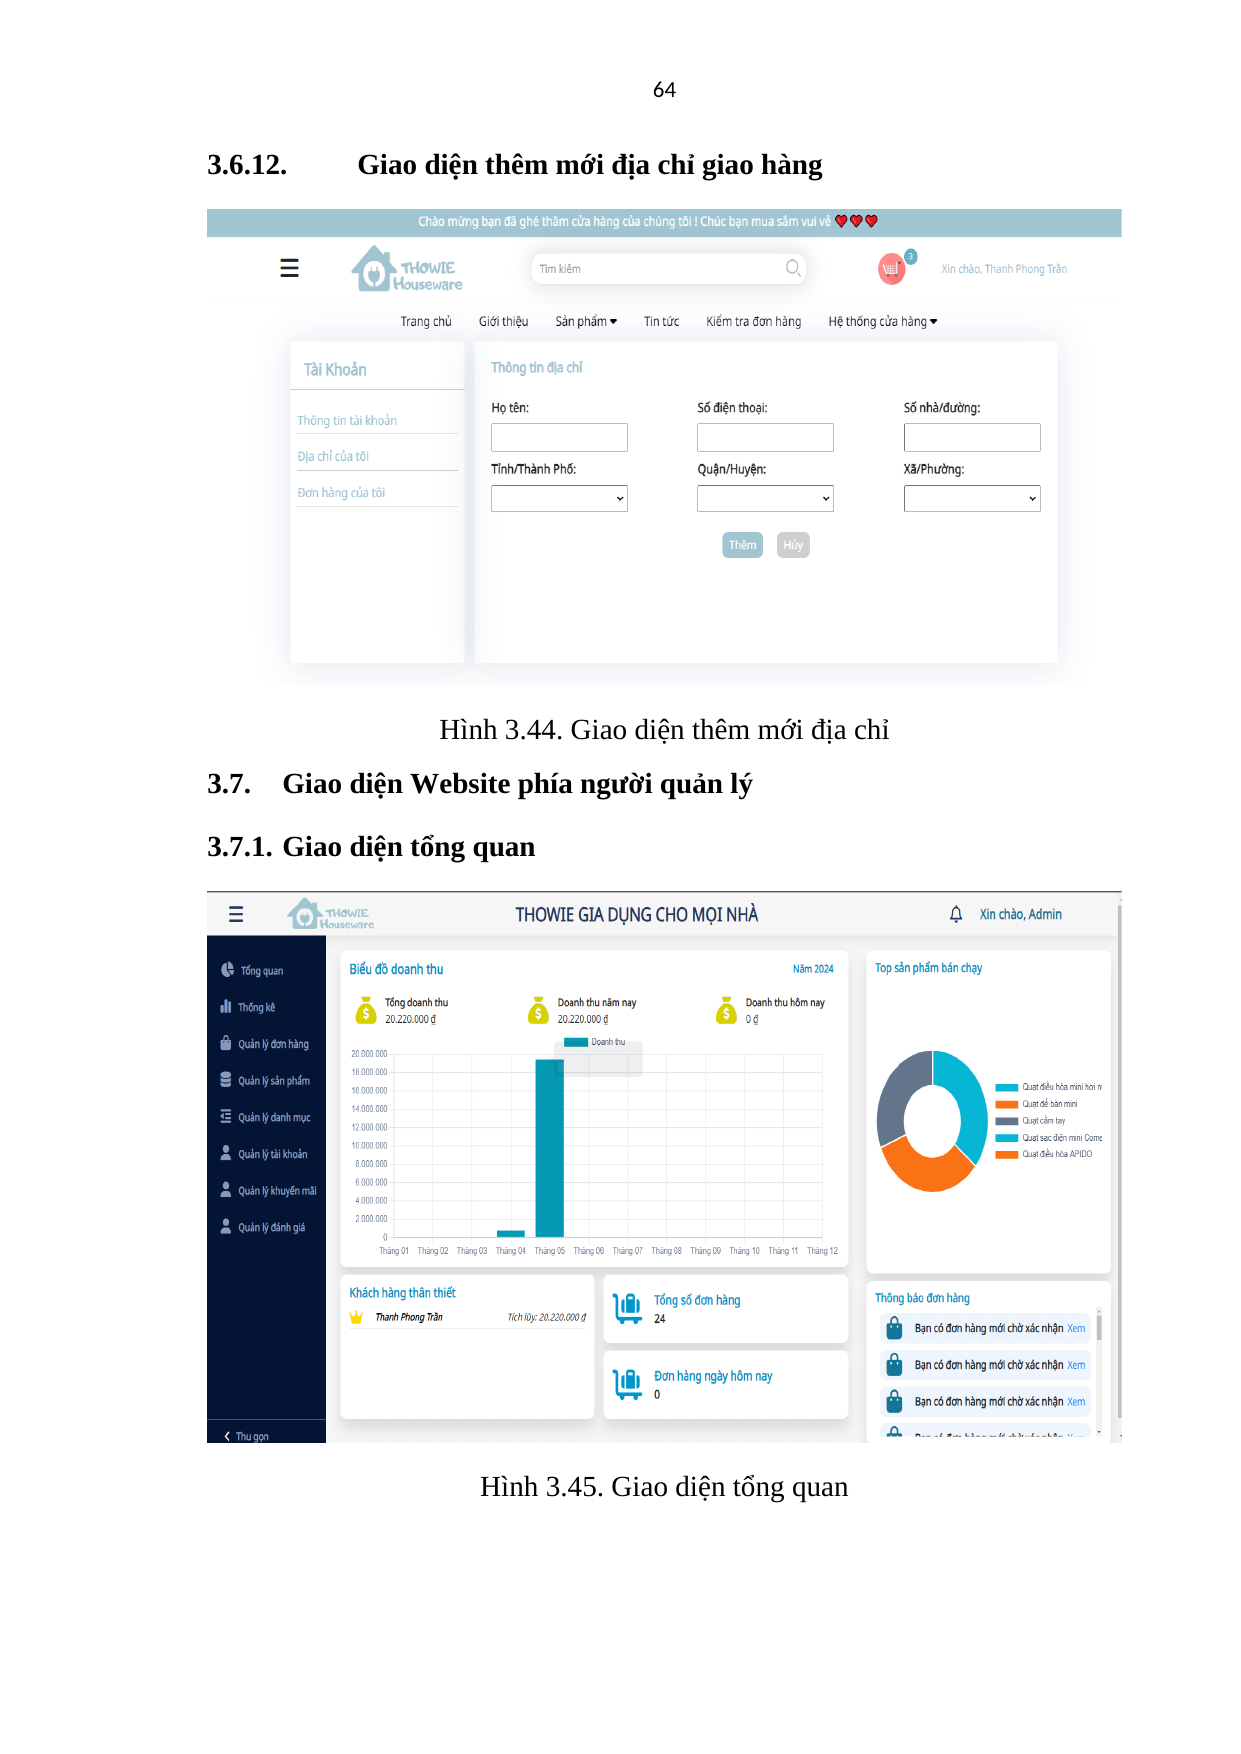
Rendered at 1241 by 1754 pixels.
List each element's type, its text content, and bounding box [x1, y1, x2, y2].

subtitle Giao diện tổng quan [207, 829, 1122, 862]
picture [207, 209, 1122, 686]
picture [207, 891, 1122, 1443]
subtitle Giao diện Website phía người quản lý [207, 766, 1122, 800]
subtitle Giao diện thêm mới địa chỉ giao hàng [207, 147, 1122, 181]
